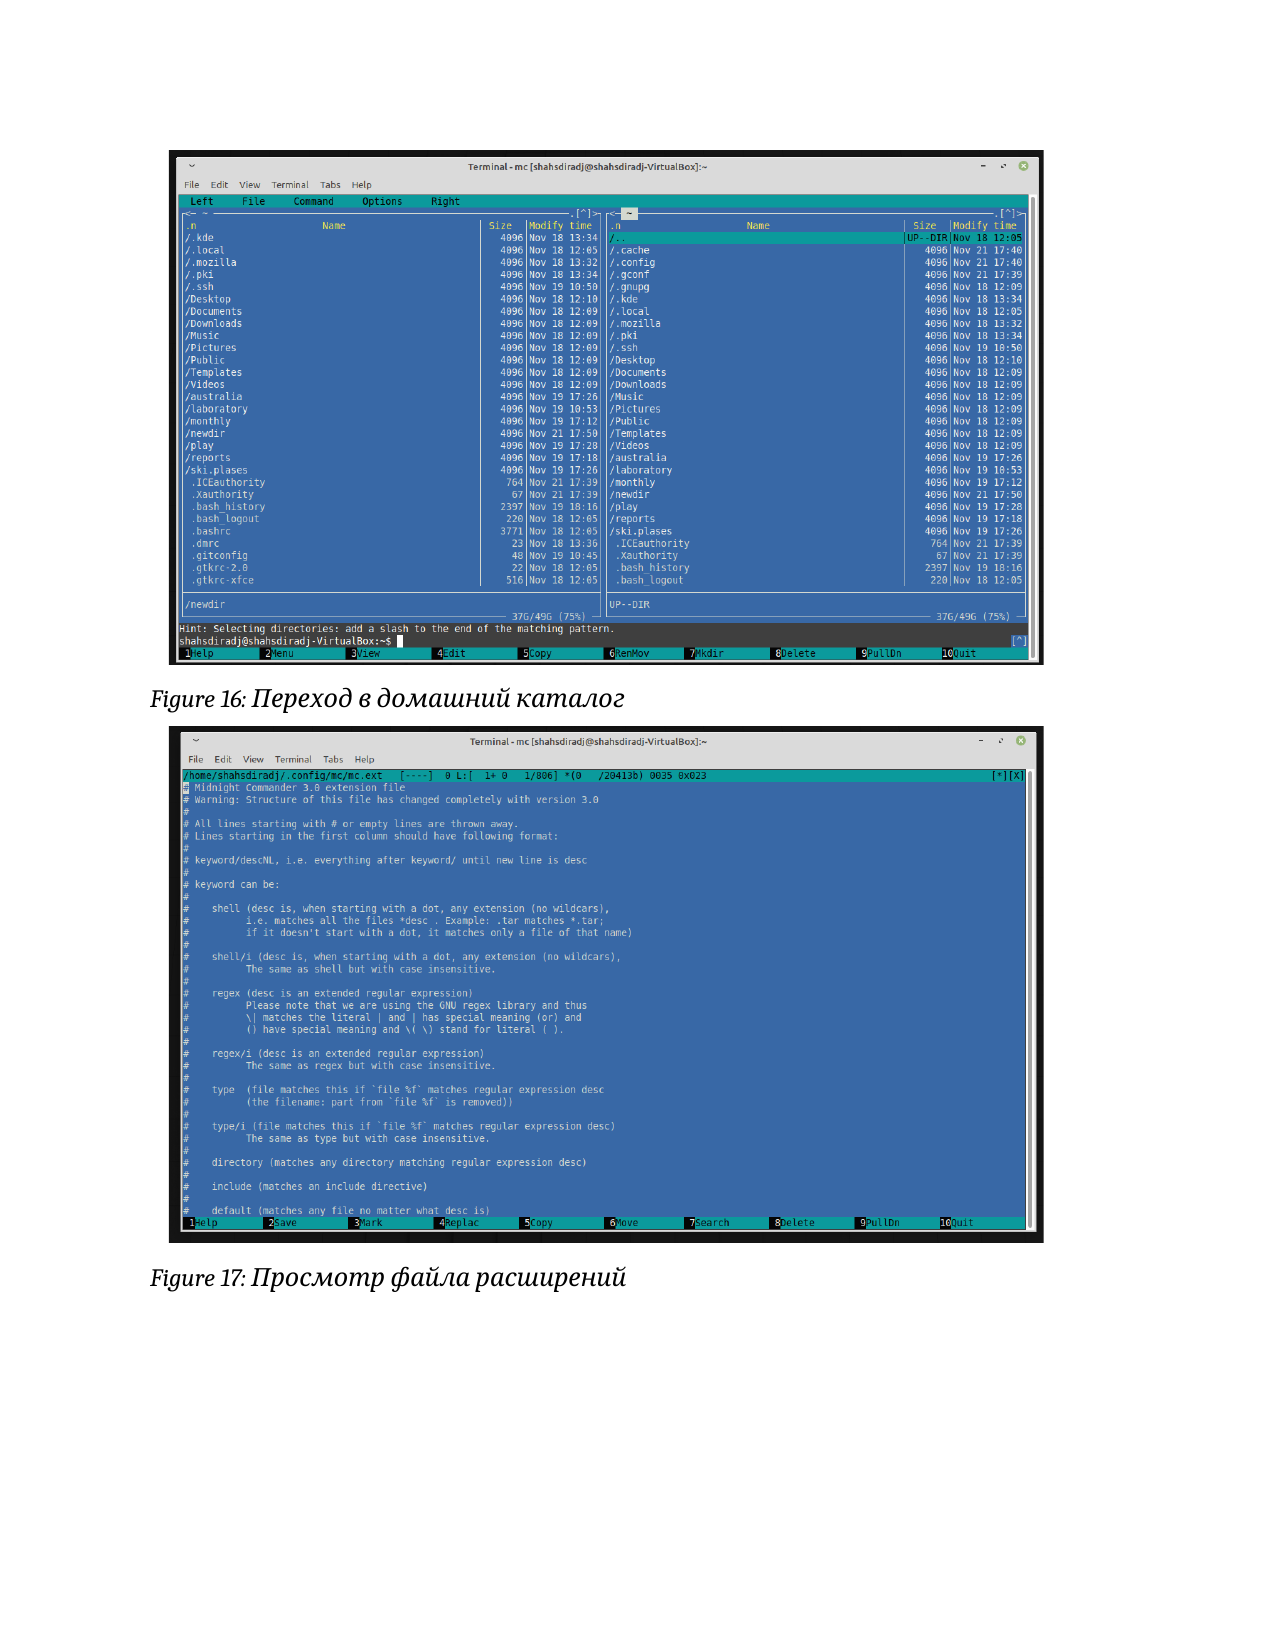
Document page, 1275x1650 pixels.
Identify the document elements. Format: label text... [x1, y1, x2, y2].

picture [168, 150, 1044, 665]
picture [168, 726, 1044, 1243]
text Figure 17: Просмотр файла расширений [150, 1263, 1125, 1292]
text Figure 16: Переход в домашний каталог [150, 685, 1125, 714]
